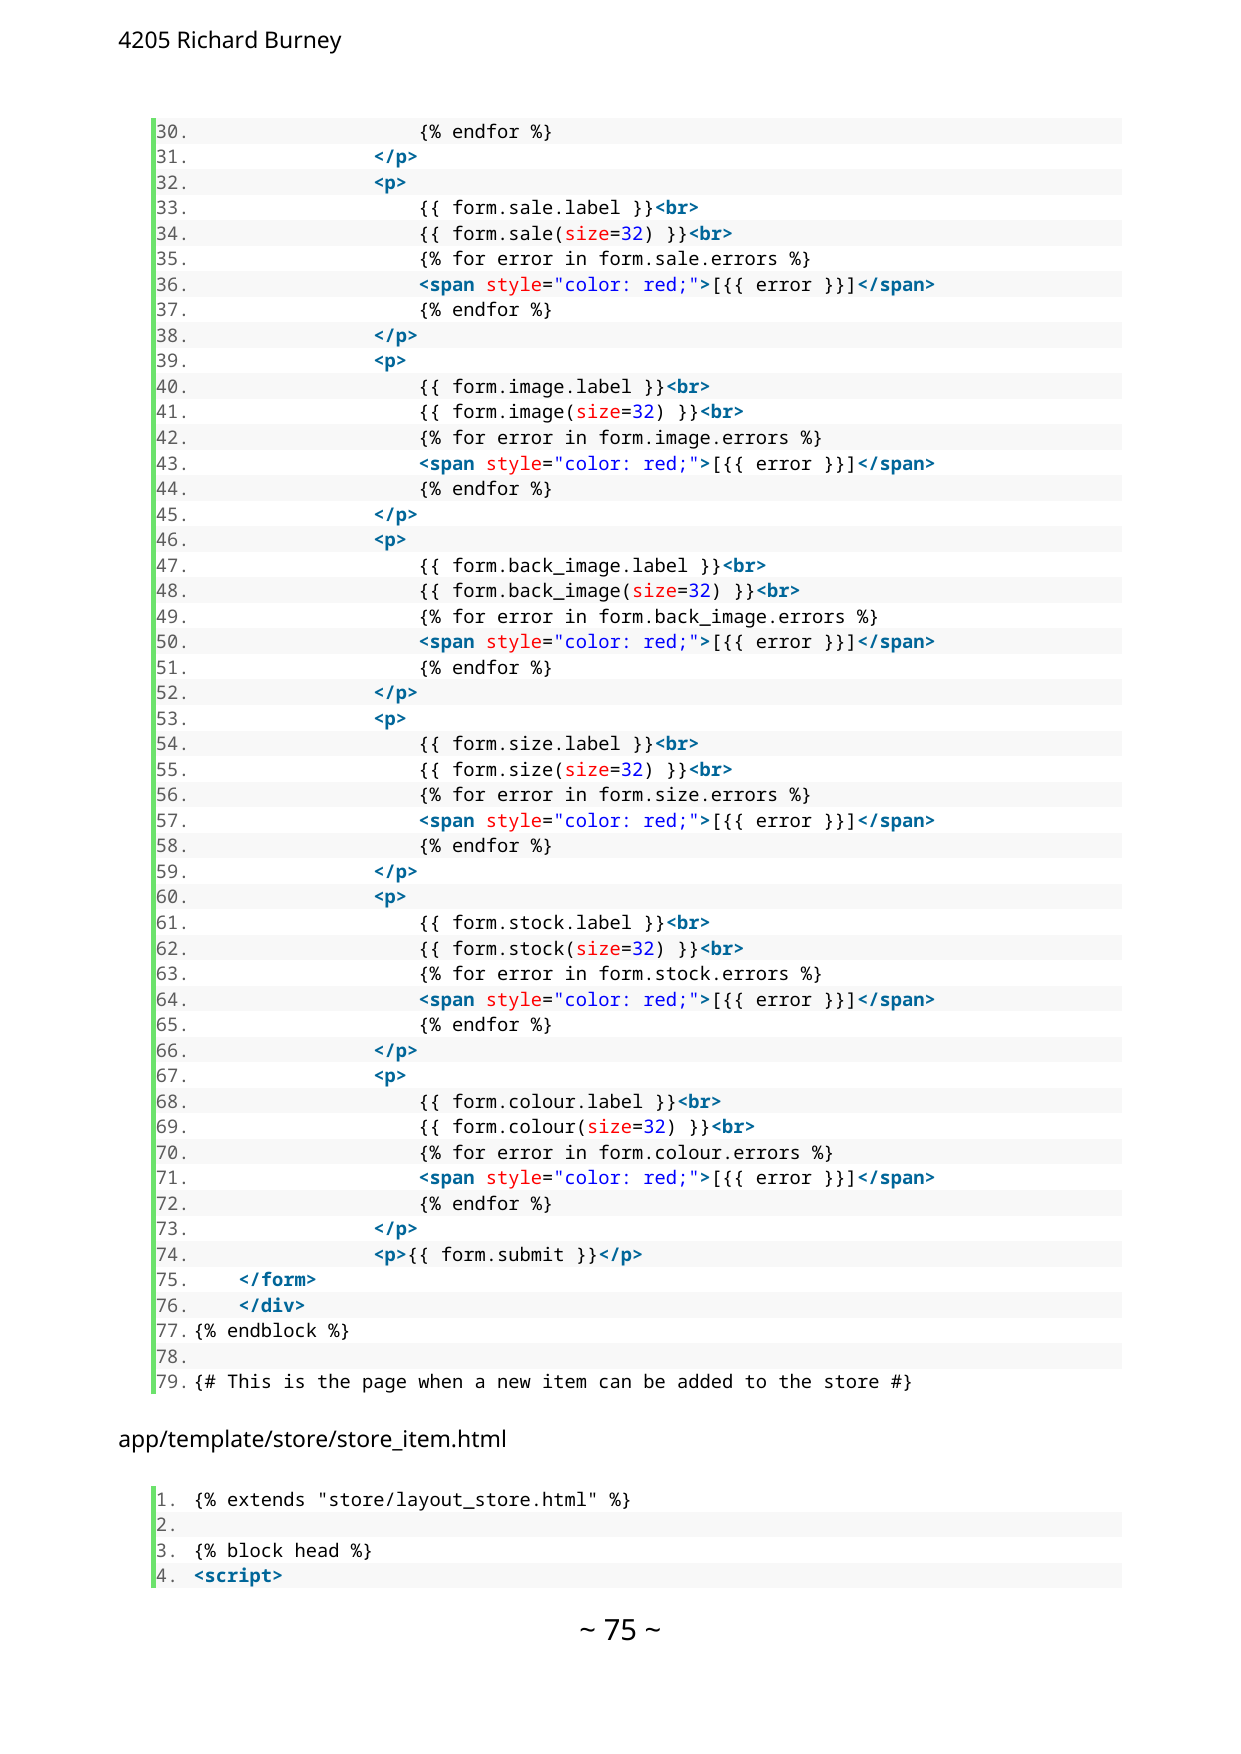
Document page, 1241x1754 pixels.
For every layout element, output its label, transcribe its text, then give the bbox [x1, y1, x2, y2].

list {% for error in form.colour.errors %} [156, 1139, 1122, 1164]
list {# This is the page when a new item can be added to the store #} [156, 1369, 1122, 1394]
list <p> [156, 884, 1122, 909]
list {% endfor %} [156, 1190, 1122, 1216]
list {% block head %} [156, 1537, 1122, 1563]
list {% for error in form.sale.errors %} [156, 246, 1122, 271]
list </p> [156, 858, 1122, 884]
list {% endfor %} [156, 475, 1122, 501]
list {{ form.sale.label }}<br> [156, 195, 1122, 220]
list <p> [156, 348, 1122, 373]
list {{ form.stock.label }}<br> [156, 909, 1122, 935]
list {% endblock %} [156, 1318, 1122, 1343]
list <p>{{ form.submit }}</p> [156, 1241, 1122, 1267]
list {% endfor %} [156, 654, 1122, 679]
list </p> [156, 679, 1122, 705]
list <span style="color: red;">[{{ error }}]</span> [156, 1164, 1122, 1190]
list {% for error in form.stock.errors %} [156, 960, 1122, 986]
list {{ form.size.label }}<br> [156, 731, 1122, 756]
list <span style="color: red;">[{{ error }}]</span> [156, 450, 1122, 475]
list {% endfor %} [156, 833, 1122, 858]
list <p> [156, 1062, 1122, 1088]
list {{ form.size(size=32) }}<br> [156, 756, 1122, 782]
list {% endfor %} [156, 297, 1122, 322]
list {{ form.image(size=32) }}<br> [156, 399, 1122, 424]
list {{ form.sale(size=32) }}<br> [156, 220, 1122, 246]
list {% endfor %} [156, 1011, 1122, 1037]
list </div> [156, 1292, 1122, 1318]
list <p> [156, 169, 1122, 195]
list <span style="color: red;">[{{ error }}]</span> [156, 807, 1122, 833]
list {{ form.back_image.label }}<br> [156, 552, 1122, 577]
list <p> [156, 705, 1122, 731]
list {% for error in form.size.errors %} [156, 782, 1122, 807]
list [156, 271, 1122, 297]
list {% endfor %} [156, 118, 1122, 144]
list {% extends "store/layout_store.html" %} [156, 1486, 1122, 1512]
list <p> [156, 526, 1122, 552]
list <script> [156, 1563, 1122, 1588]
list </p> [156, 144, 1122, 169]
list {{ form.stock(size=32) }}<br> [156, 935, 1122, 960]
list </p> [156, 1037, 1122, 1062]
list </p> [156, 501, 1122, 526]
list {% for error in form.image.errors %} [156, 424, 1122, 450]
text app/template/store/store_item.html [118, 1423, 1122, 1454]
list <span style="color: red;">[{{ error }}]</span> [156, 986, 1122, 1011]
list {{ form.image.label }}<br> [156, 373, 1122, 399]
list {% for error in form.back_image.errors %} [156, 603, 1122, 628]
list </p> [156, 322, 1122, 348]
list {{ form.colour.label }}<br> [156, 1088, 1122, 1113]
list </form> [156, 1267, 1122, 1292]
list </p> [156, 1216, 1122, 1241]
list {{ form.back_image(size=32) }}<br> [156, 577, 1122, 603]
list <span style="color: red;">[{{ error }}]</span> [156, 628, 1122, 654]
list {{ form.colour(size=32) }}<br> [156, 1113, 1122, 1139]
